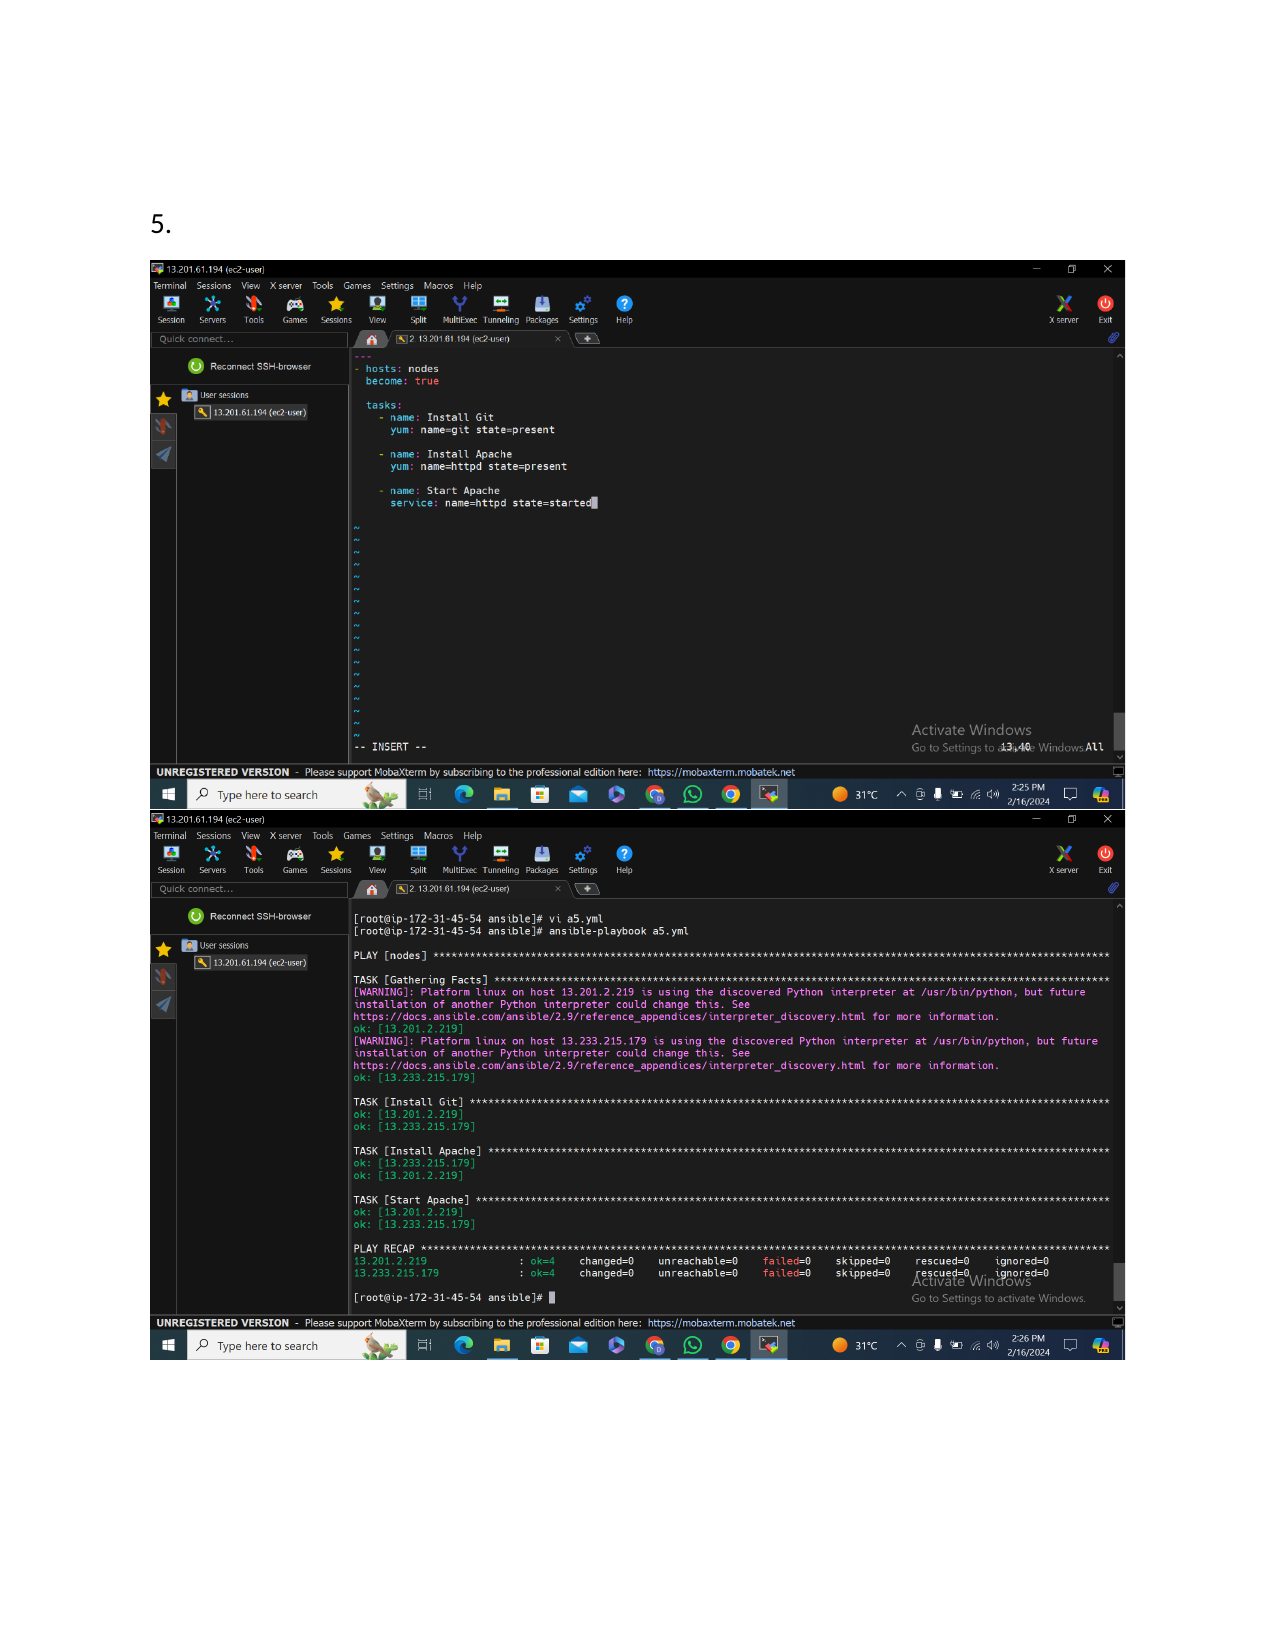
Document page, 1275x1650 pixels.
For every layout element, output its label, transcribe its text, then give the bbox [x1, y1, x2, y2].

picture [150, 810, 1125, 1360]
picture [150, 260, 1125, 809]
text 5. [150, 205, 1125, 241]
